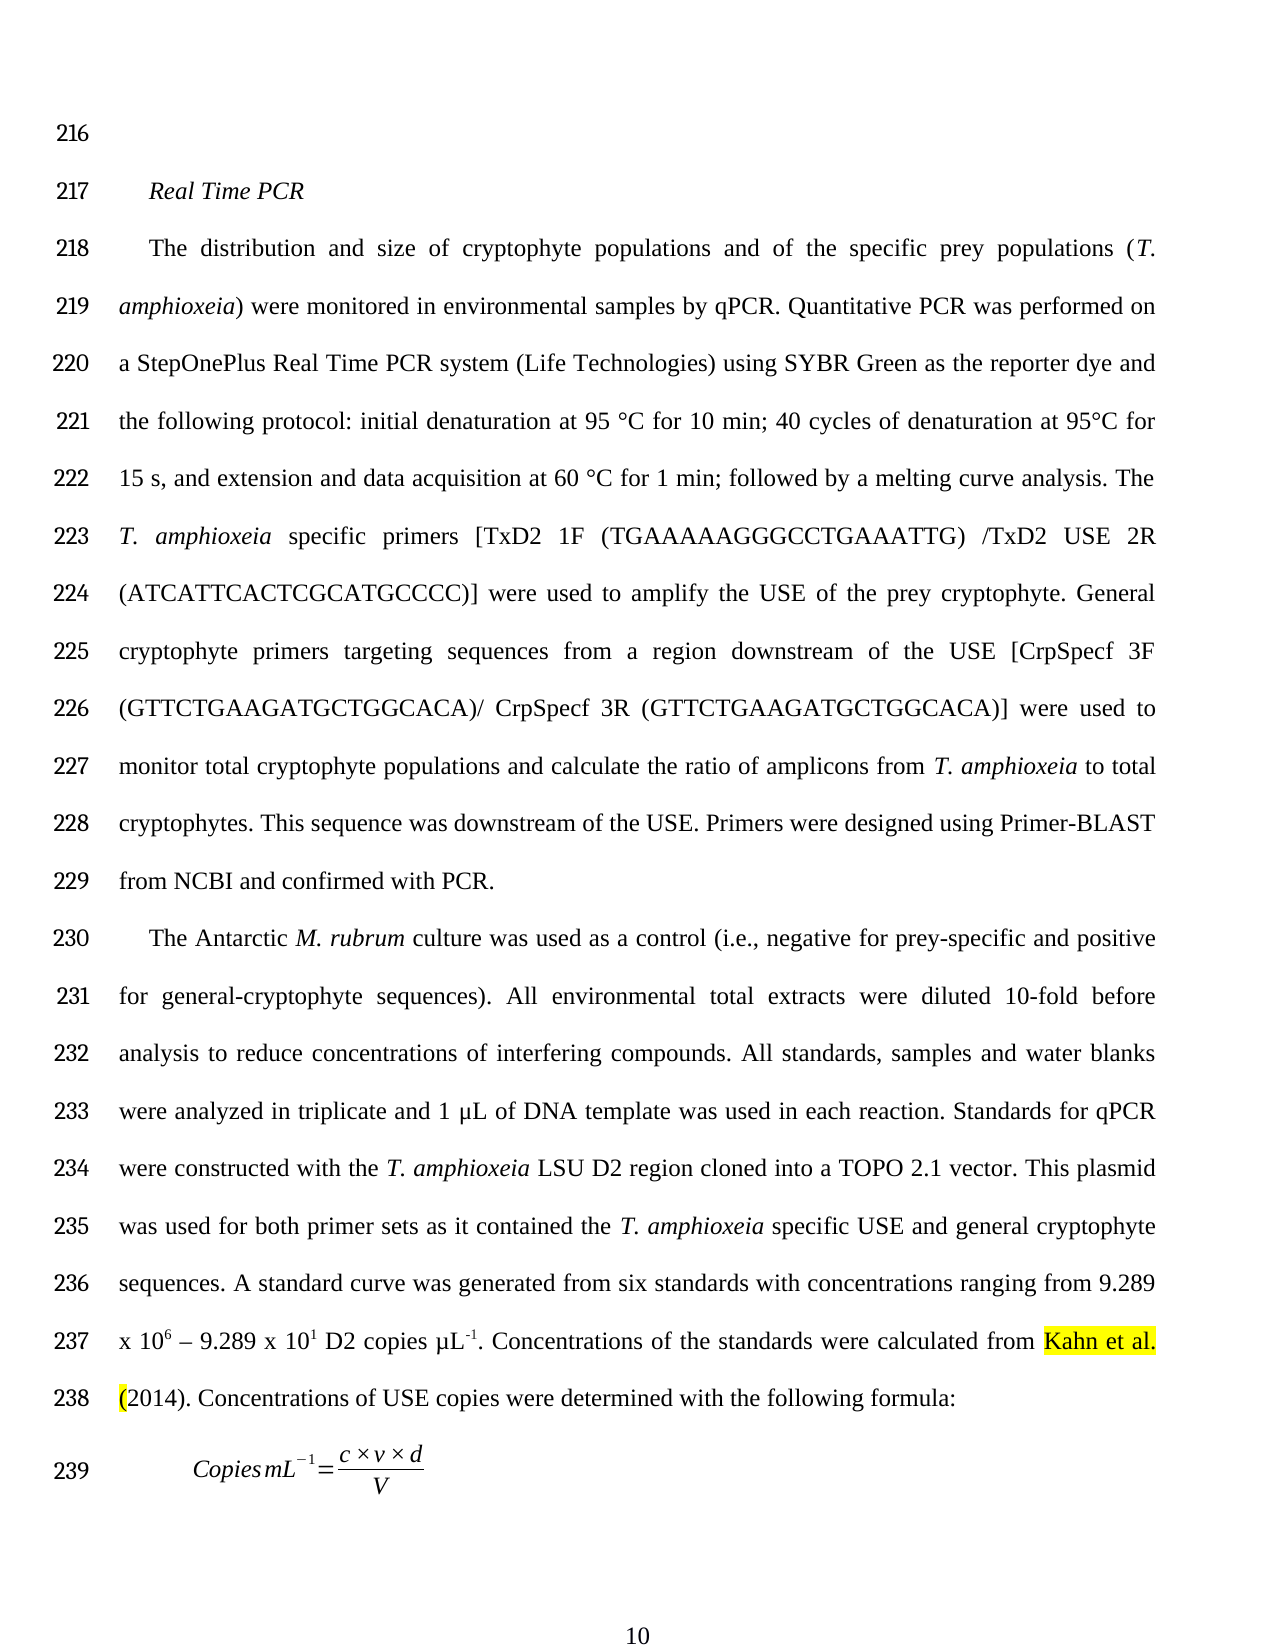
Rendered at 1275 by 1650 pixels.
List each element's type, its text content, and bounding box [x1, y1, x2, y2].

text The distribution and size of cryptophyte populations and of the specific prey populations (T. amphioxeia) were monitored in environmental samples by qPCR. Quantitative PCR was performed on a StepOnePlus Real Time PCR system (Life Technologies) using SYBR Green as the reporter dye and the following protocol: initial denaturation at 95 °C for 10 min; 40 cycles of denaturation at 95°C for 15 s, and extension and data acquisition at 60 °C for 1 min; followed by a melting curve analysis. The T. amphioxeia specific primers [TxD2 1F (TGAAAAAGGGCCTGAAATTG) /TxD2 USE 2R (ATCATTCACTCGCATGCCCC)] were used to amplify the USE of the prey cryptophyte. General cryptophyte primers targeting sequences from a region downstream of the USE [CrpSpecf 3F (GTTCTGAAGATGCTGGCACA)/ CrpSpecf 3R (GTTCTGAAGATGCTGGCACA)] were used to monitor total cryptophyte populations and calculate the ratio of amplicons from T. amphioxeia to total cryptophytes. This sequence was downstream of the USE. Primers were designed using Primer-BLAST from NCBI and confirmed with PCR. [118, 233, 1156, 895]
text Real Time PCR [118, 176, 1156, 205]
text The Antarctic M. rubrum culture was used as a control (i.e., negative for prey-specific and positive for general-cryptophyte sequences). All environmental total extracts were diluted 10-fold before analysis to reduce concentrations of interfering compounds. All standards, samples and water blanks were analyzed in triplicate and 1 μL of DNA template was used in each reaction. Standards for qPCR were constructed with the T. amphioxeia LSU D2 region cloned into a TOPO 2.1 vector. This plasmid was used for both primer sets as it contained the T. amphioxeia specific USE and general cryptophyte sequences. A standard curve was generated from six standards with concentrations ranging from 9.289 x 106 – 9.289 x 101 D2 copies µL-1. Concentrations of the standards were calculated from Kahn et al. (2014). Concentrations of USE copies were determined with the following formula: [118, 923, 1156, 1412]
